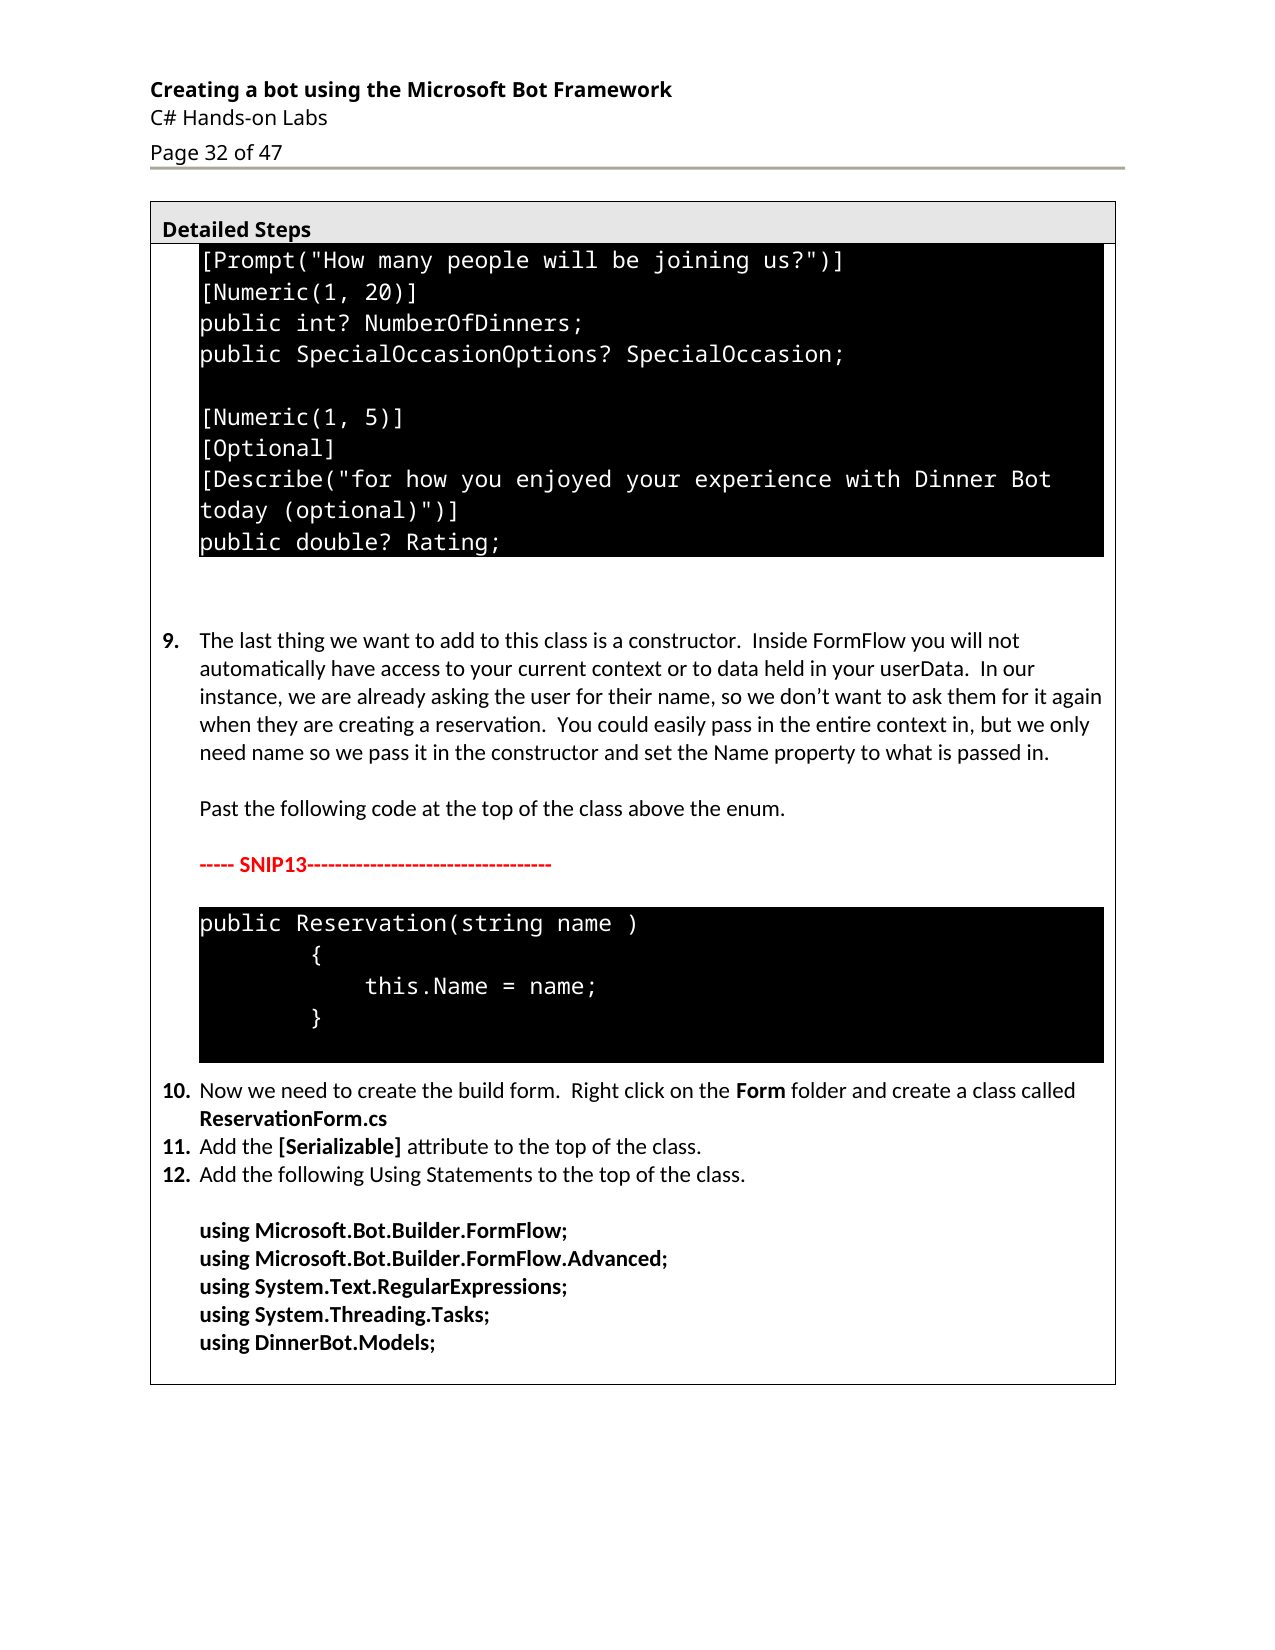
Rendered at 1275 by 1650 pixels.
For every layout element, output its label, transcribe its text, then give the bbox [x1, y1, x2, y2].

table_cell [151, 244, 1115, 1384]
table_header Detailed Steps [151, 202, 1115, 243]
